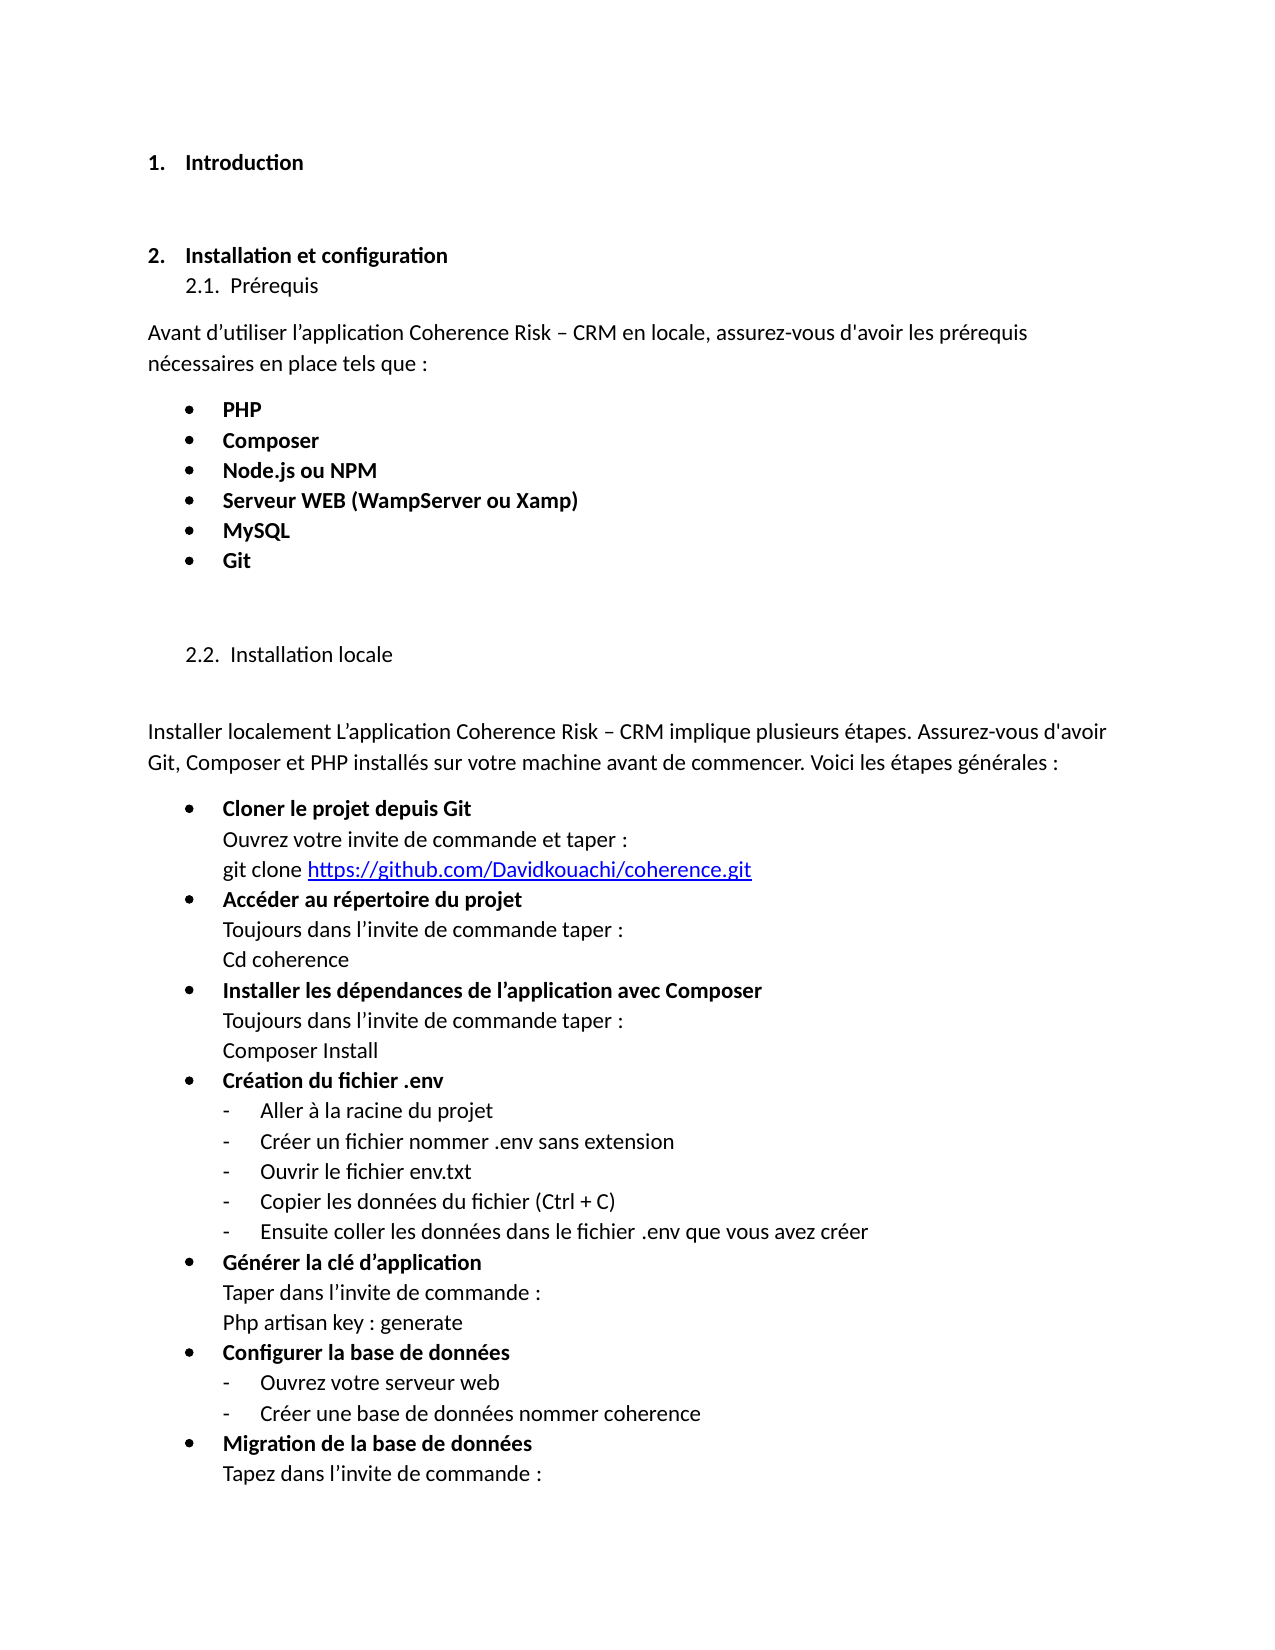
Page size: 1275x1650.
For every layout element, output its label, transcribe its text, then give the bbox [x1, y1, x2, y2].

list Composer Install [223, 1036, 1127, 1064]
list Ouvrez votre invite de commande et taper : [223, 825, 1127, 853]
list Aller à la racine du projet [223, 1097, 1127, 1124]
list git clone https://github.com/Davidkouachi/coherence.git [223, 855, 1127, 883]
list Cd coherence [223, 946, 1127, 973]
text Installer localement L’application Coherence Risk – CRM implique plusieurs étapes. Assurez-vous d'avoir Git, Composer et PHP installés sur votre machine avant de commencer. Voici les étapes générales : [148, 687, 1127, 776]
list Accéder au répertoire du projet [185, 885, 1127, 913]
list Copier les données du fichier (Ctrl + C) [223, 1187, 1127, 1215]
list Créer un fichier nommer .env sans extension [223, 1127, 1127, 1155]
list Ouvrir le fichier env.txt [223, 1157, 1127, 1185]
list Toujours dans l’invite de commande taper : [223, 1006, 1127, 1034]
list Migration de la base de données [185, 1429, 1127, 1457]
list Toujours dans l’invite de commande taper : [223, 915, 1127, 943]
list Taper dans l’invite de commande : [223, 1278, 1127, 1306]
list Git [185, 547, 1127, 574]
list Node.js ou NPM [185, 456, 1127, 484]
list Création du fichier .env [185, 1066, 1127, 1094]
list Introduction [148, 148, 1127, 176]
list Configurer la base de données [185, 1338, 1127, 1366]
list Prérequis [185, 272, 1127, 299]
list Installer les dépendances de l’application avec Composer [185, 976, 1127, 1004]
list Tapez dans l’invite de commande : [223, 1459, 1127, 1487]
list Ouvrez votre serveur web [223, 1368, 1127, 1396]
list Créer une base de données nommer coherence [223, 1399, 1127, 1427]
list Ensuite coller les données dans le fichier .env que vous avez créer [223, 1217, 1127, 1245]
list PHP [185, 396, 1127, 423]
list Générer la clé d’application [185, 1248, 1127, 1276]
list Serveur WEB (WampServer ou Xamp) [185, 486, 1127, 514]
list MySQL [185, 516, 1127, 544]
list Cloner le projet depuis Git [185, 794, 1127, 822]
list Installation locale [185, 640, 1127, 668]
text Avant d’utiliser l’application Coherence Risk – CRM en locale, assurez-vous d'avoir les prérequis nécessaires en place tels que : [148, 318, 1127, 377]
list Composer [185, 426, 1127, 454]
list Php artisan key : generate [223, 1308, 1127, 1336]
list Installation et configuration [148, 241, 1127, 269]
